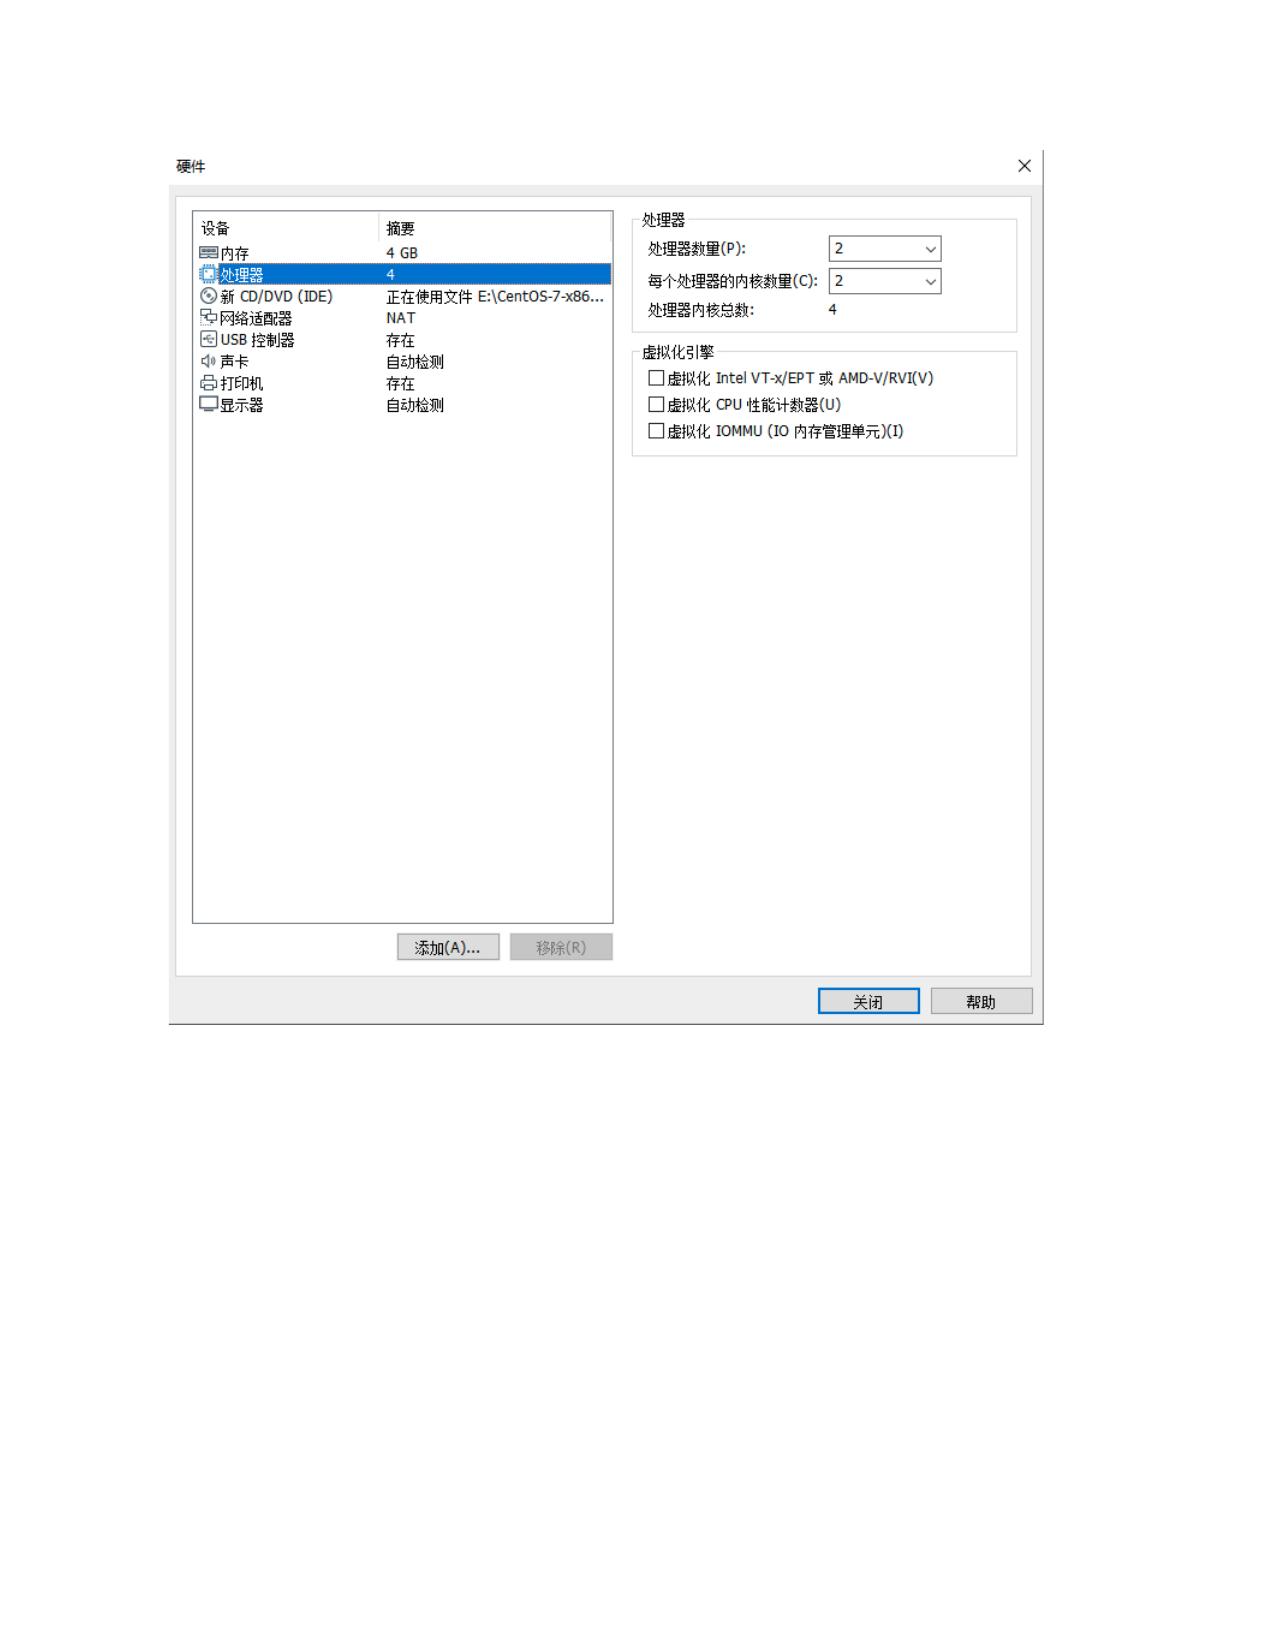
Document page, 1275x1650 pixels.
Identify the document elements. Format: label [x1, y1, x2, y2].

picture [168, 150, 1044, 1025]
